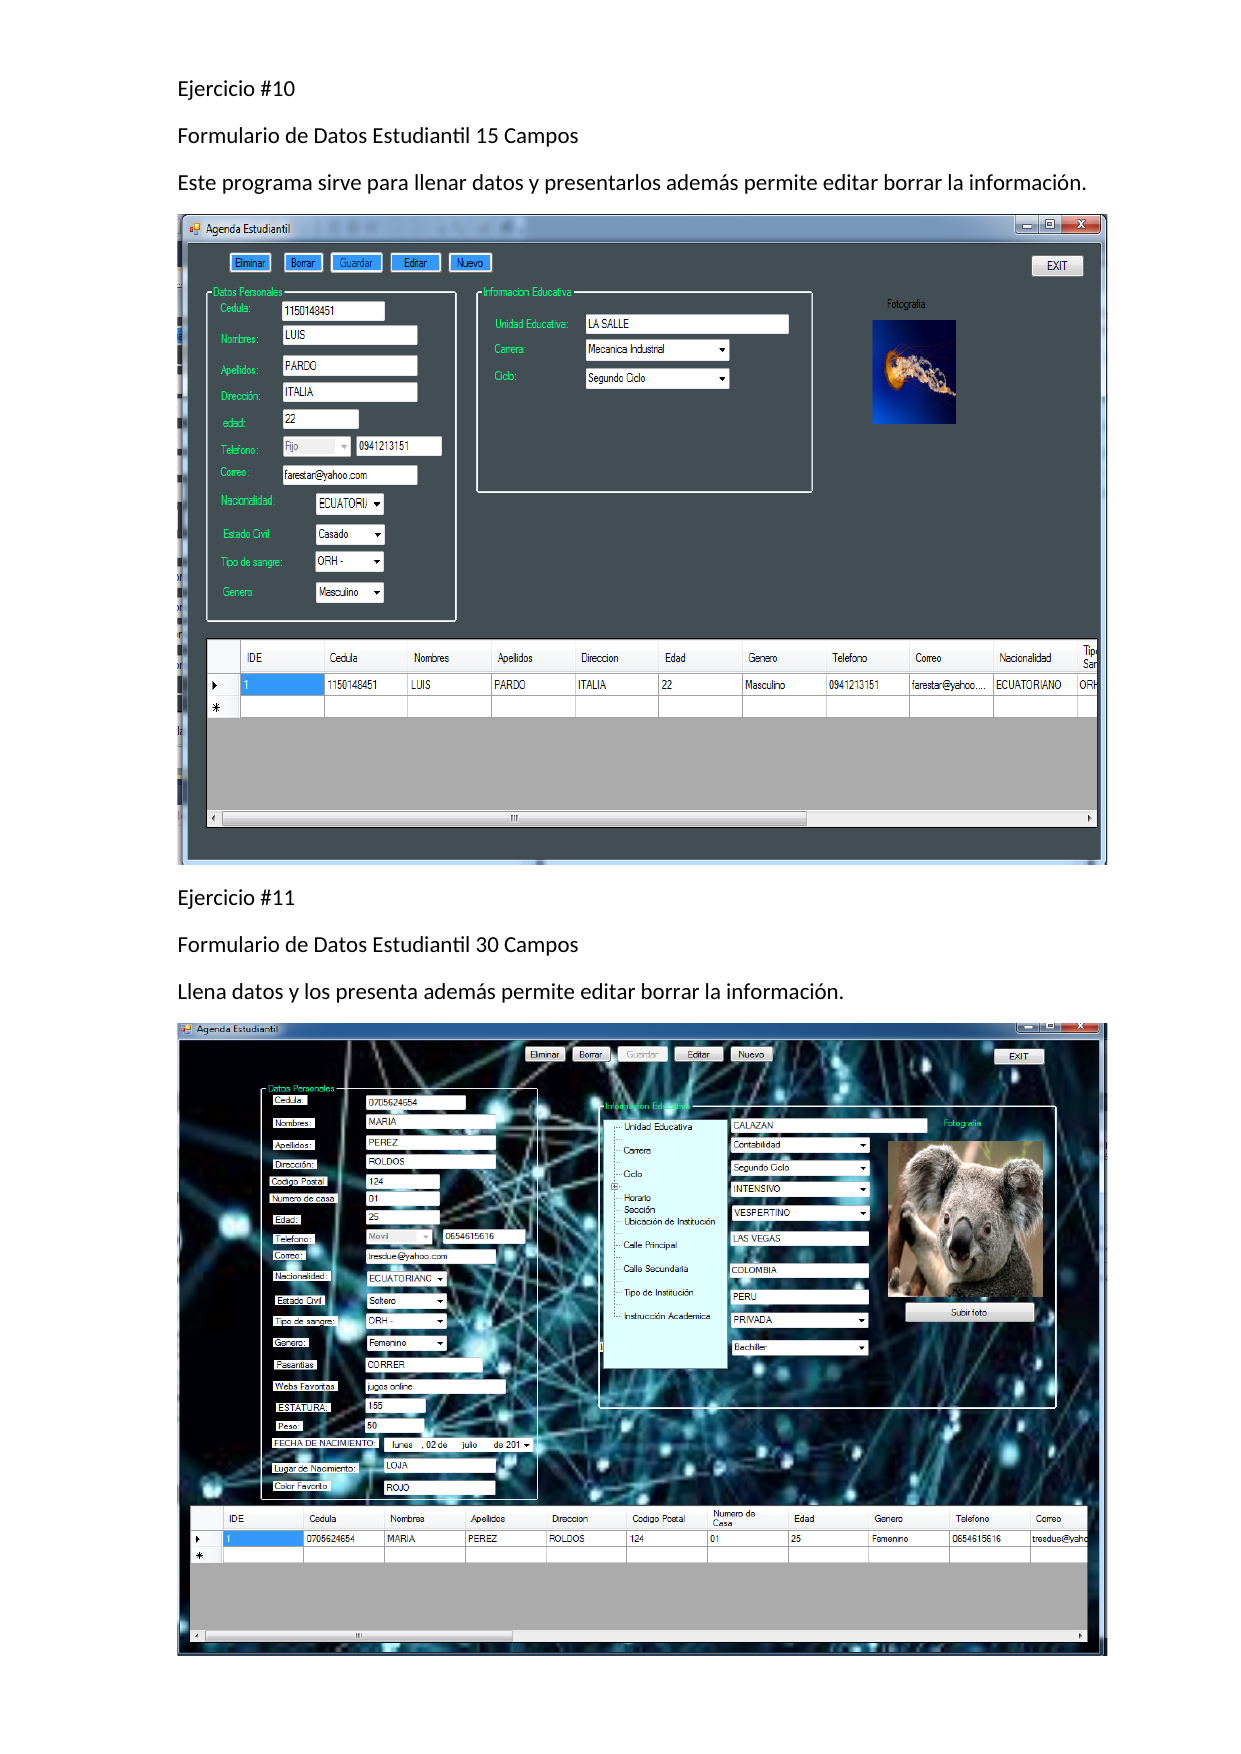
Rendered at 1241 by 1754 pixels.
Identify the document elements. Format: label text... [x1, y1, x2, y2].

text Formulario de Datos Estudiantil 15 Campos [177, 121, 1107, 149]
text Llena datos y los presenta además permite editar borrar la información. [177, 977, 1107, 1005]
text Formulario de Datos Estudiantil 30 Campos [177, 930, 1107, 958]
text Ejercicio #11 [177, 883, 1107, 911]
text Ejercicio #10 [177, 74, 1107, 102]
text Este programa sirve para llenar datos y presentarlos además permite editar borrar la información. [177, 168, 1107, 196]
